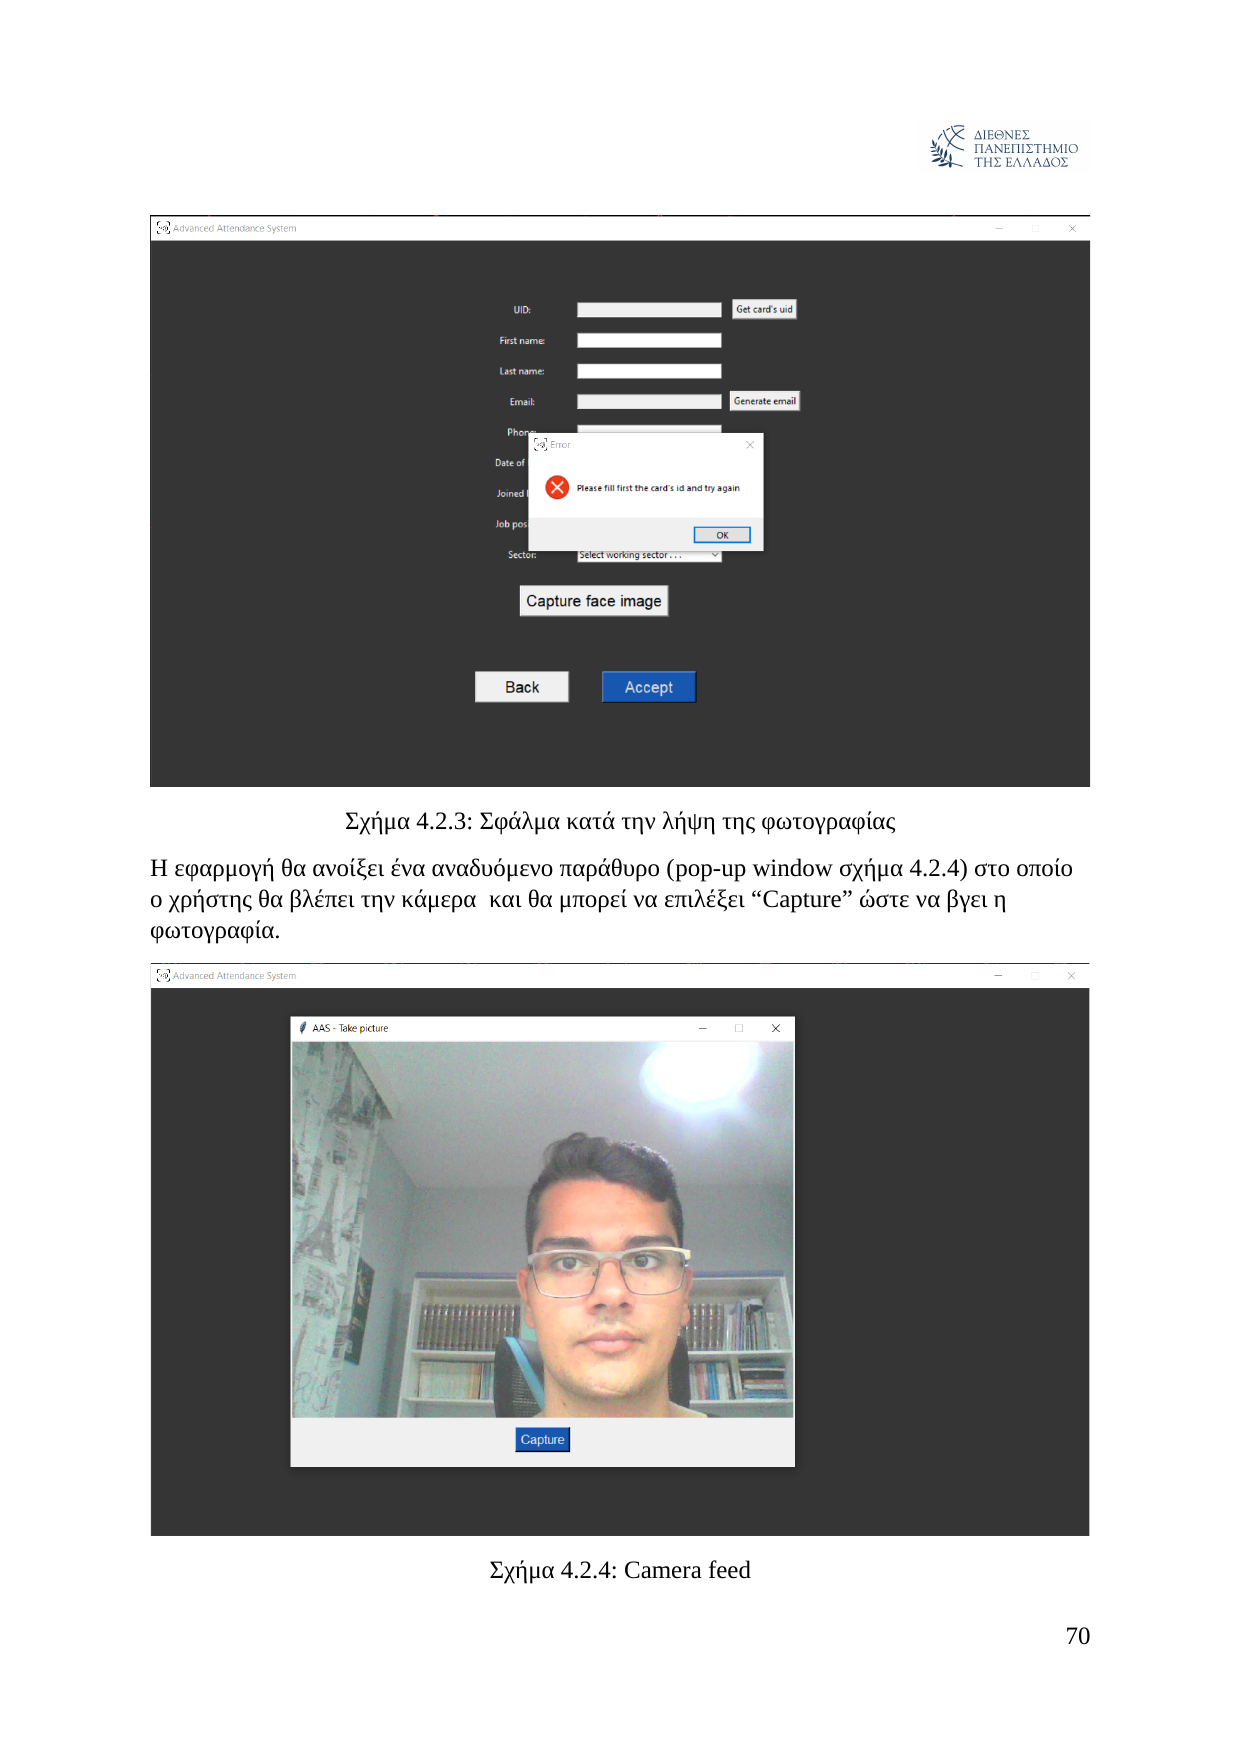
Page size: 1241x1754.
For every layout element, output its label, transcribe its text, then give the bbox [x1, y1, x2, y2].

picture [150, 215, 1091, 787]
picture [150, 963, 1090, 1536]
picture [917, 120, 1091, 174]
text Η εφαρμογή θα ανοίξει ένα αναδυόμενο παράθυρο (pop-up window σχήμα 4.2.4) στο οποίο ο χρήστης θα βλέπει την κάμερα και θα μπορεί να επιλέξει “Capture” ώστε να βγει η φωτογραφία. [150, 853, 1090, 944]
text Σχήμα 4.2.3: Σφάλμα κατά την λήψη της φωτογραφίας [150, 806, 1090, 834]
text Σχήμα 4.2.4: Camera feed [150, 1555, 1090, 1583]
